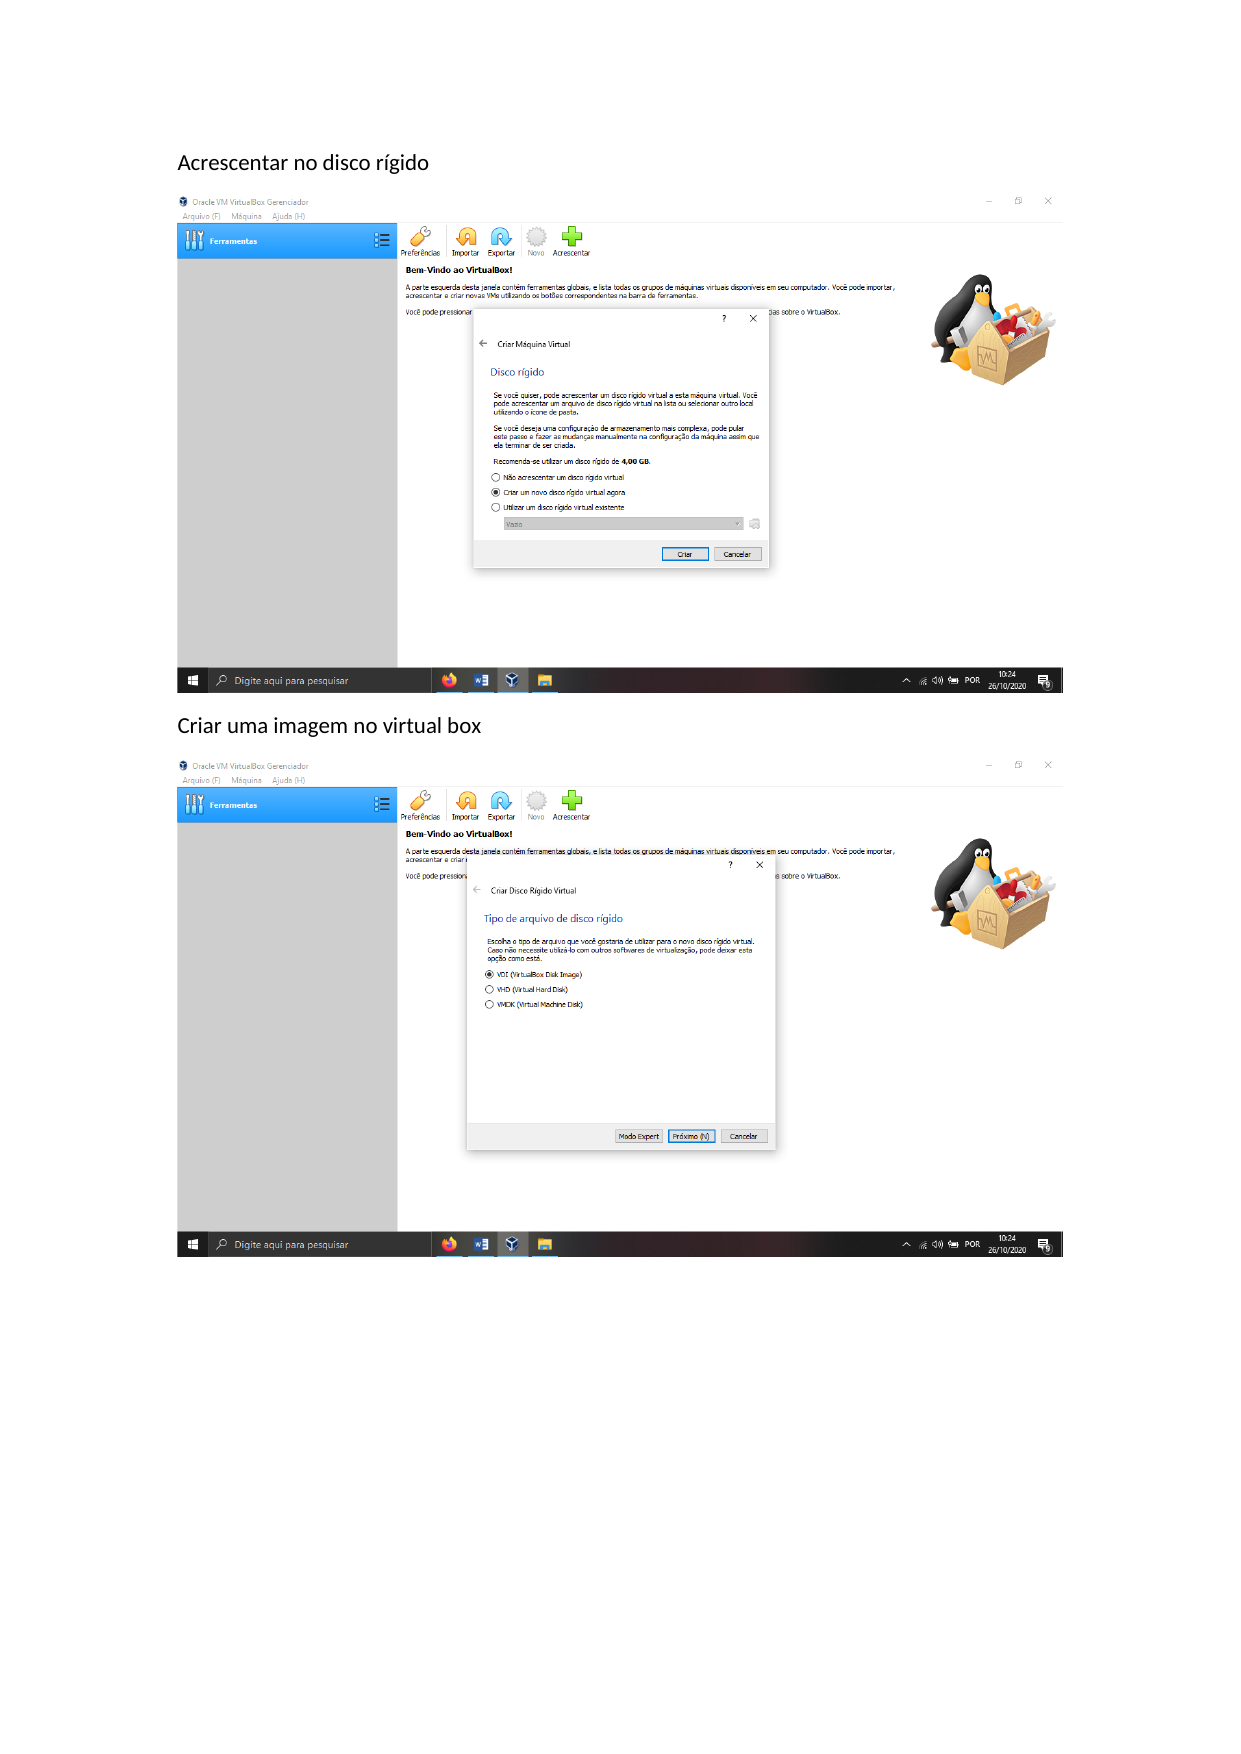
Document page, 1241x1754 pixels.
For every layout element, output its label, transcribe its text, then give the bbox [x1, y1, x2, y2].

text Criar uma imagem no virtual box [177, 711, 1063, 739]
text Acrescentar no disco rígido [177, 148, 1063, 176]
picture [177, 194, 1063, 693]
picture [177, 758, 1063, 1257]
